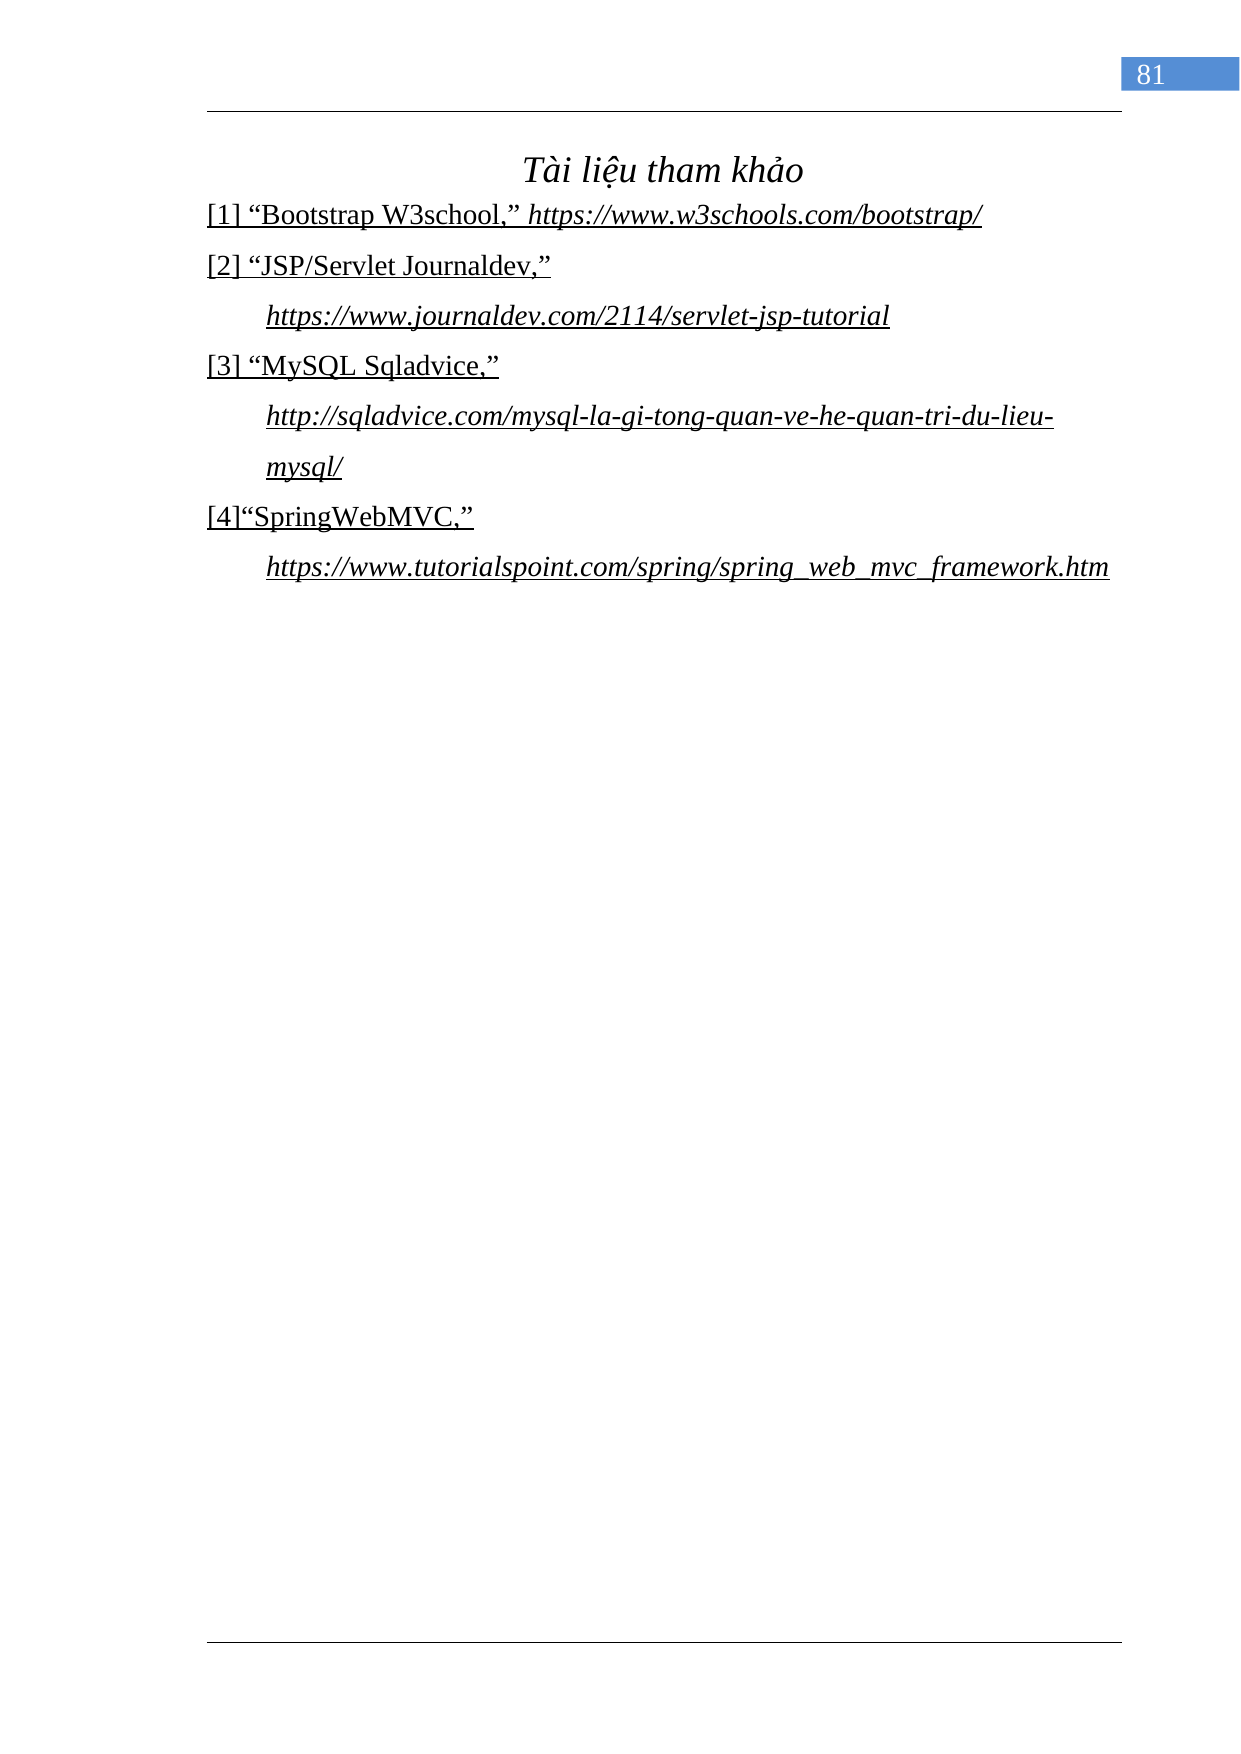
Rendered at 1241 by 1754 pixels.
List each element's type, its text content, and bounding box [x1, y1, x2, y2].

text http://sqladvice.com/mysql-la-gi-tong-quan-ve-he-quan-tri-du-lieu-mysql/ [266, 398, 1122, 482]
text Tài liệu tham khảo [207, 148, 1122, 191]
text [1] “Bootstrap W3school,” https://www.w3schools.com/bootstrap/ [207, 197, 1122, 231]
text [2] “JSP/Servlet Journaldev,” [207, 248, 1122, 281]
text https://www.journaldev.com/2114/servlet-jsp-tutorial [266, 298, 1122, 331]
text [4]“SpringWebMVC,” https://www.tutorialspoint.com/spring/spring_web_mvc_framework.htm [207, 499, 1122, 583]
text [3] “MySQL Sqladvice,” [207, 348, 1122, 382]
